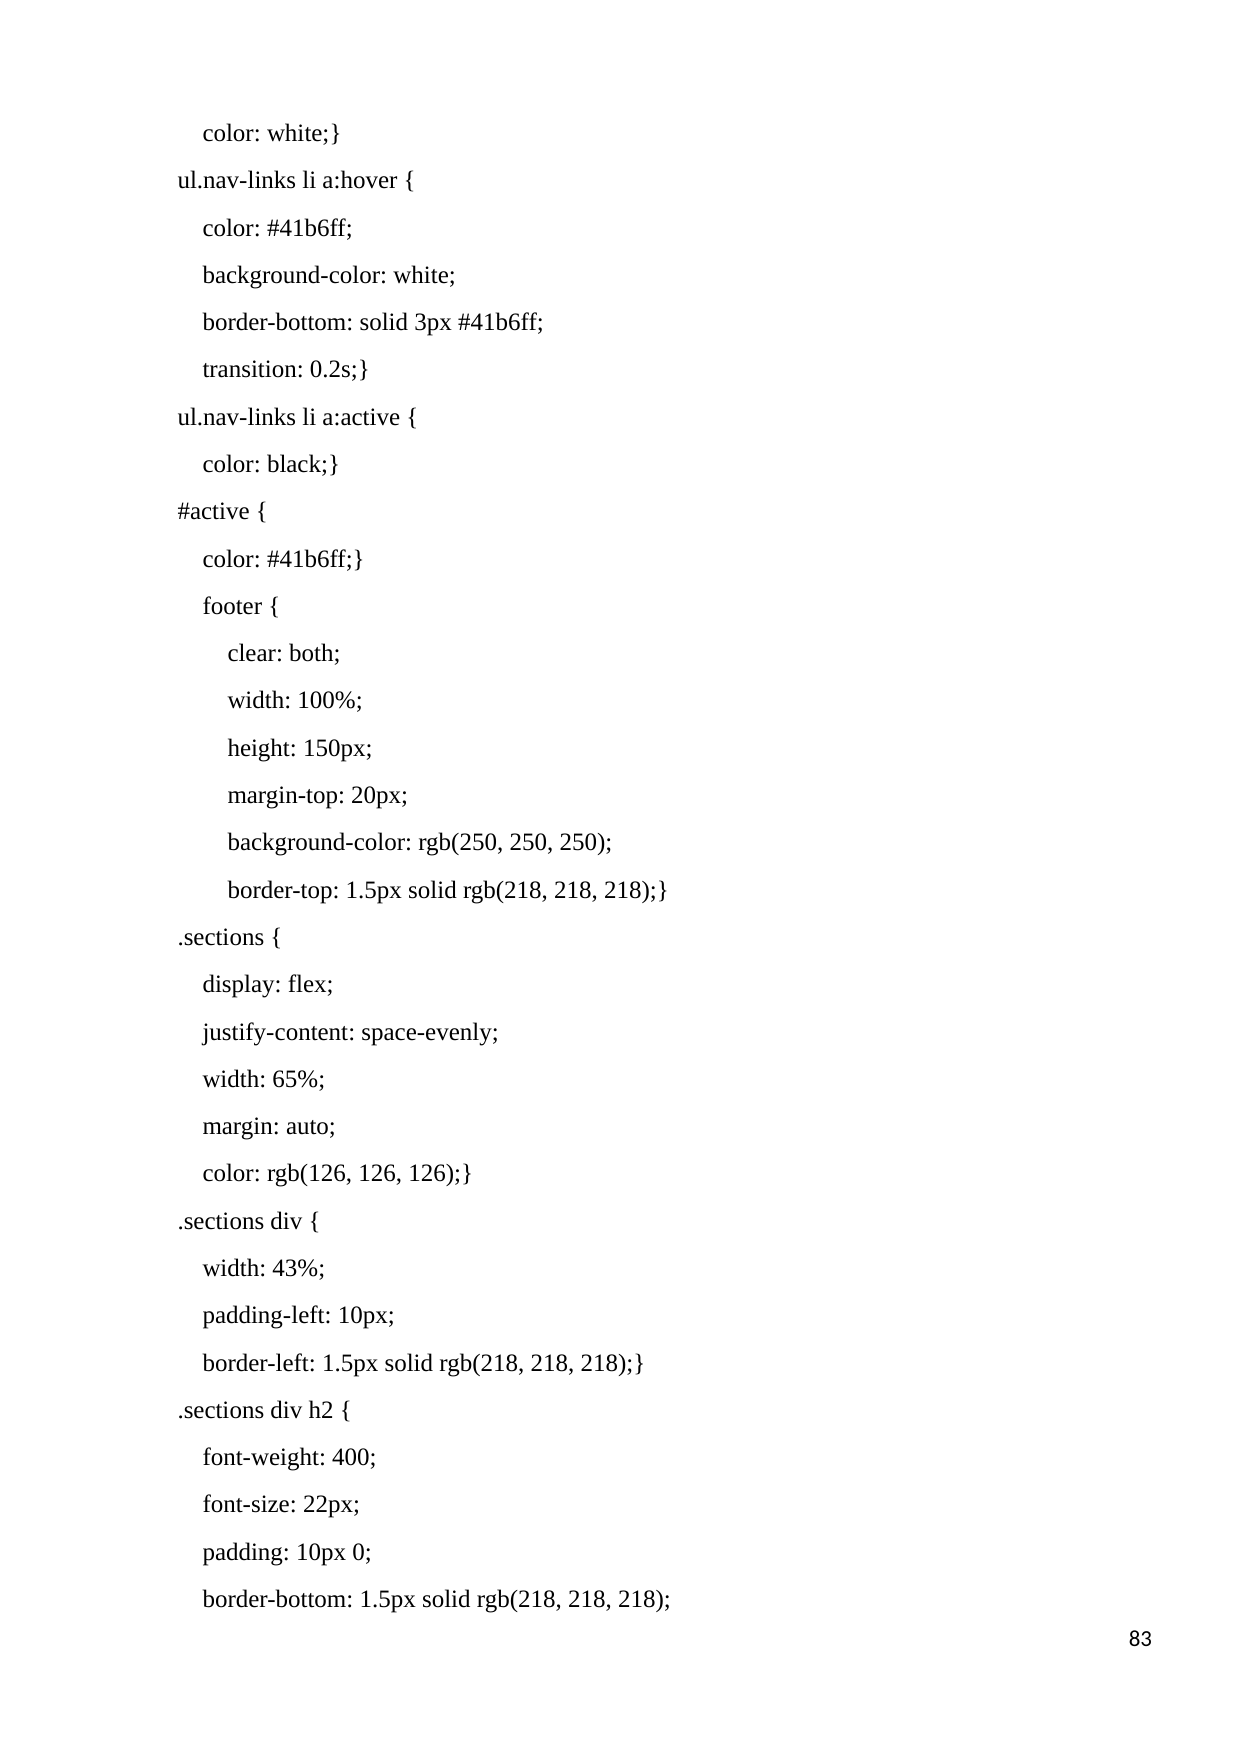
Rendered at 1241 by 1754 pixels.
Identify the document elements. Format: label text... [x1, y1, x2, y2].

text margin: auto; [177, 1111, 1093, 1140]
text ul.nav-links li a:hover { [177, 165, 1093, 194]
text .sections { [177, 922, 1093, 951]
text background-color: white; [177, 260, 1093, 289]
text font-weight: 400; [177, 1442, 1093, 1471]
text border-bottom: 1.5px solid rgb(218, 218, 218); [177, 1584, 1093, 1613]
text width: 43%; [177, 1253, 1093, 1282]
text ul.nav-links li a:active { [177, 402, 1093, 431]
text justify-content: space-evenly; [177, 1017, 1093, 1045]
text border-left: 1.5px solid rgb(218, 218, 218);} [177, 1348, 1093, 1376]
text height: 150px; [177, 733, 1093, 762]
text color: black;} [177, 449, 1093, 478]
text footer { [177, 591, 1093, 620]
text color: rgb(126, 126, 126);} [177, 1158, 1093, 1187]
text border-top: 1.5px solid rgb(218, 218, 218);} [177, 875, 1093, 903]
text font-size: 22px; [177, 1489, 1093, 1518]
text color: #41b6ff;} [177, 544, 1093, 572]
text transition: 0.2s;} [177, 354, 1093, 383]
text padding-left: 10px; [177, 1300, 1093, 1329]
text color: #41b6ff; [177, 213, 1093, 241]
text background-color: rgb(250, 250, 250); [177, 827, 1093, 856]
text width: 100%; [177, 686, 1093, 714]
text padding: 10px 0; [177, 1537, 1093, 1566]
text #active { [177, 496, 1093, 525]
text .sections div { [177, 1206, 1093, 1234]
text color: white;} [177, 118, 1093, 147]
text clear: both; [177, 638, 1093, 667]
text display: flex; [177, 969, 1093, 998]
text margin-top: 20px; [177, 780, 1093, 809]
text border-bottom: solid 3px #41b6ff; [177, 307, 1093, 336]
text width: 65%; [177, 1064, 1093, 1093]
text .sections div h2 { [177, 1395, 1093, 1424]
